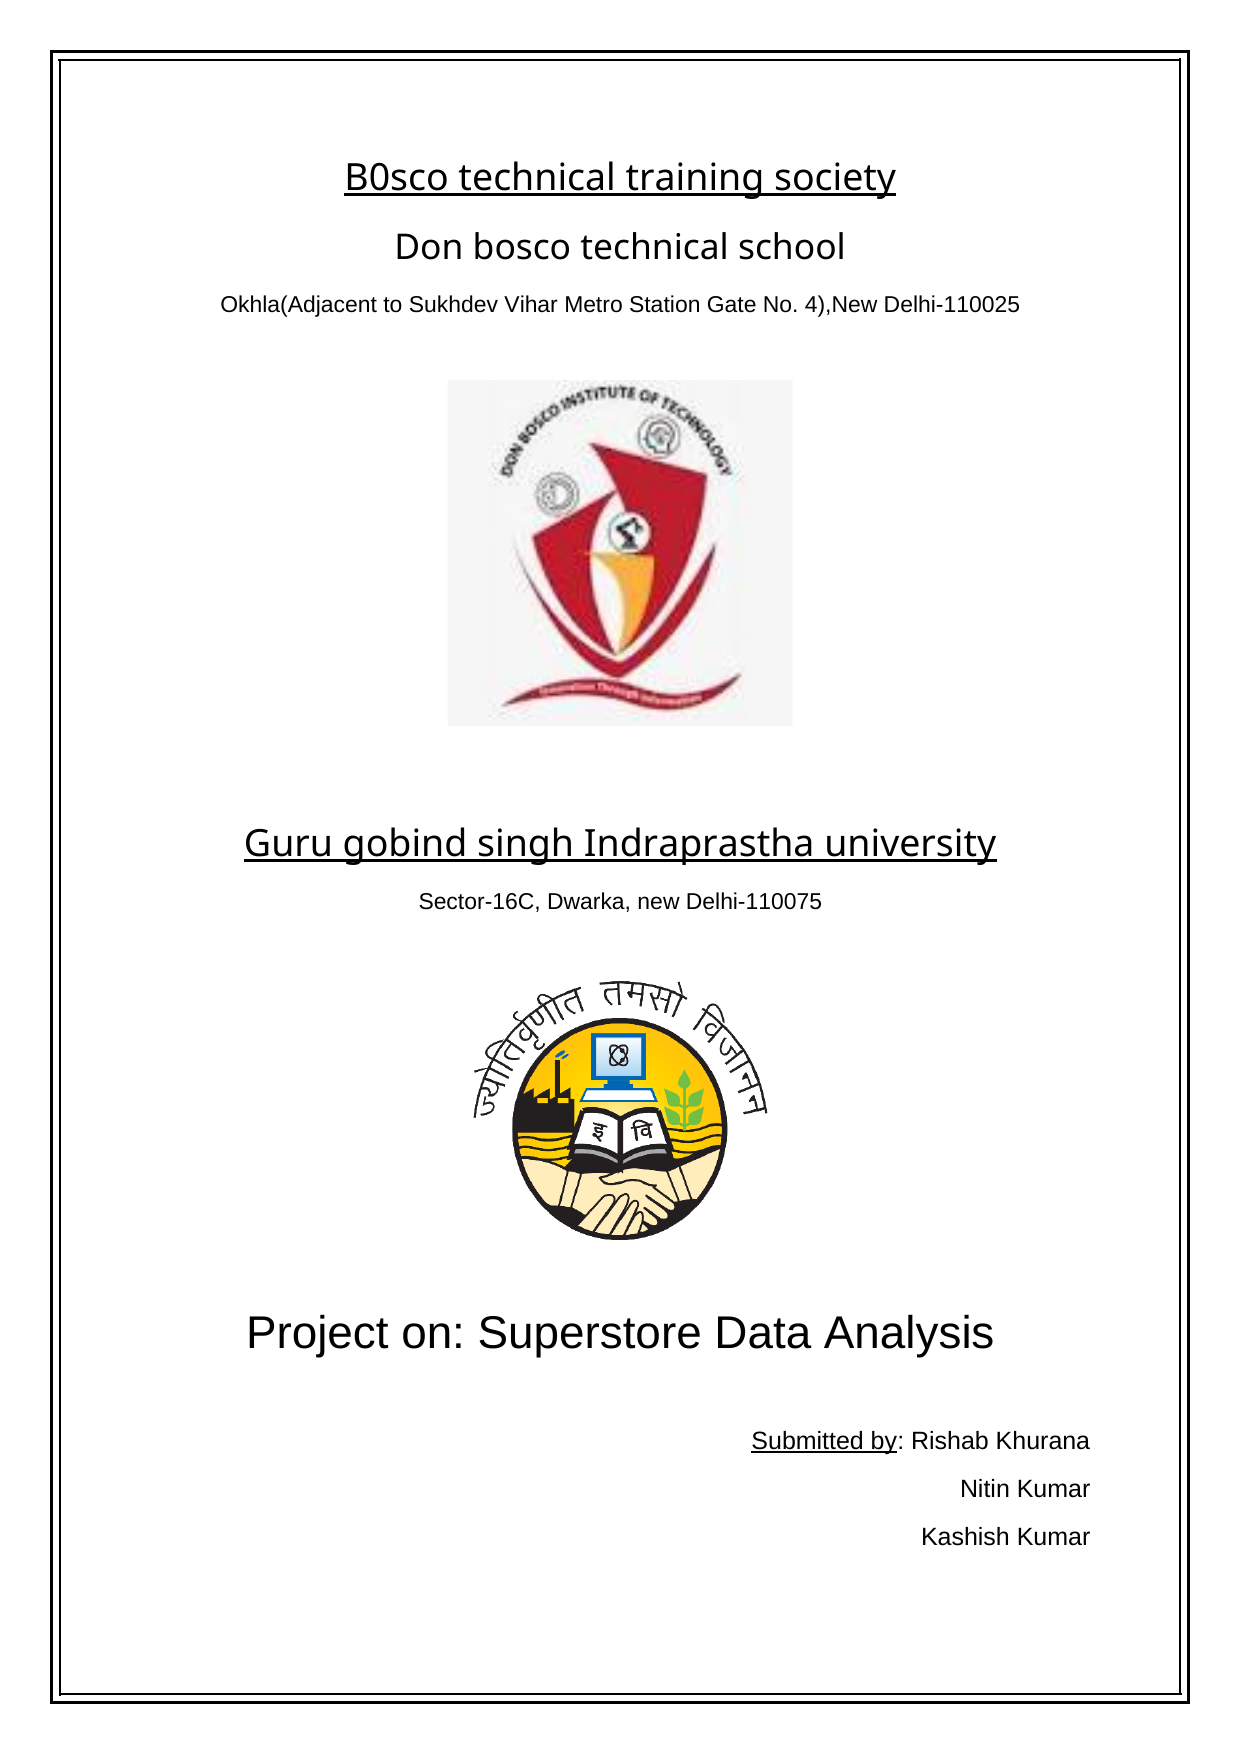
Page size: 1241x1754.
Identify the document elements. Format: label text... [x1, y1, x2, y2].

picture [447, 380, 793, 726]
text Project on: Superstore Data Analysis [150, 1305, 1090, 1358]
text Nitin Kumar [150, 1474, 1090, 1503]
text Guru gobind singh Indraprastha university [150, 816, 1090, 867]
text Submitted by: Rishab Khurana [150, 1426, 1090, 1455]
text Kashish Kumar [150, 1522, 1090, 1551]
text Okhla(Adjacent to Sukhdev Vihar Metro Station Gate No. 4),New Delhi-110025 [150, 291, 1090, 317]
text B0sco technical training society [150, 150, 1090, 201]
text Don bosco technical school [150, 222, 1090, 270]
picture [470, 978, 770, 1242]
text Sector-16C, Dwarka, new Delhi-110075 [150, 888, 1090, 914]
